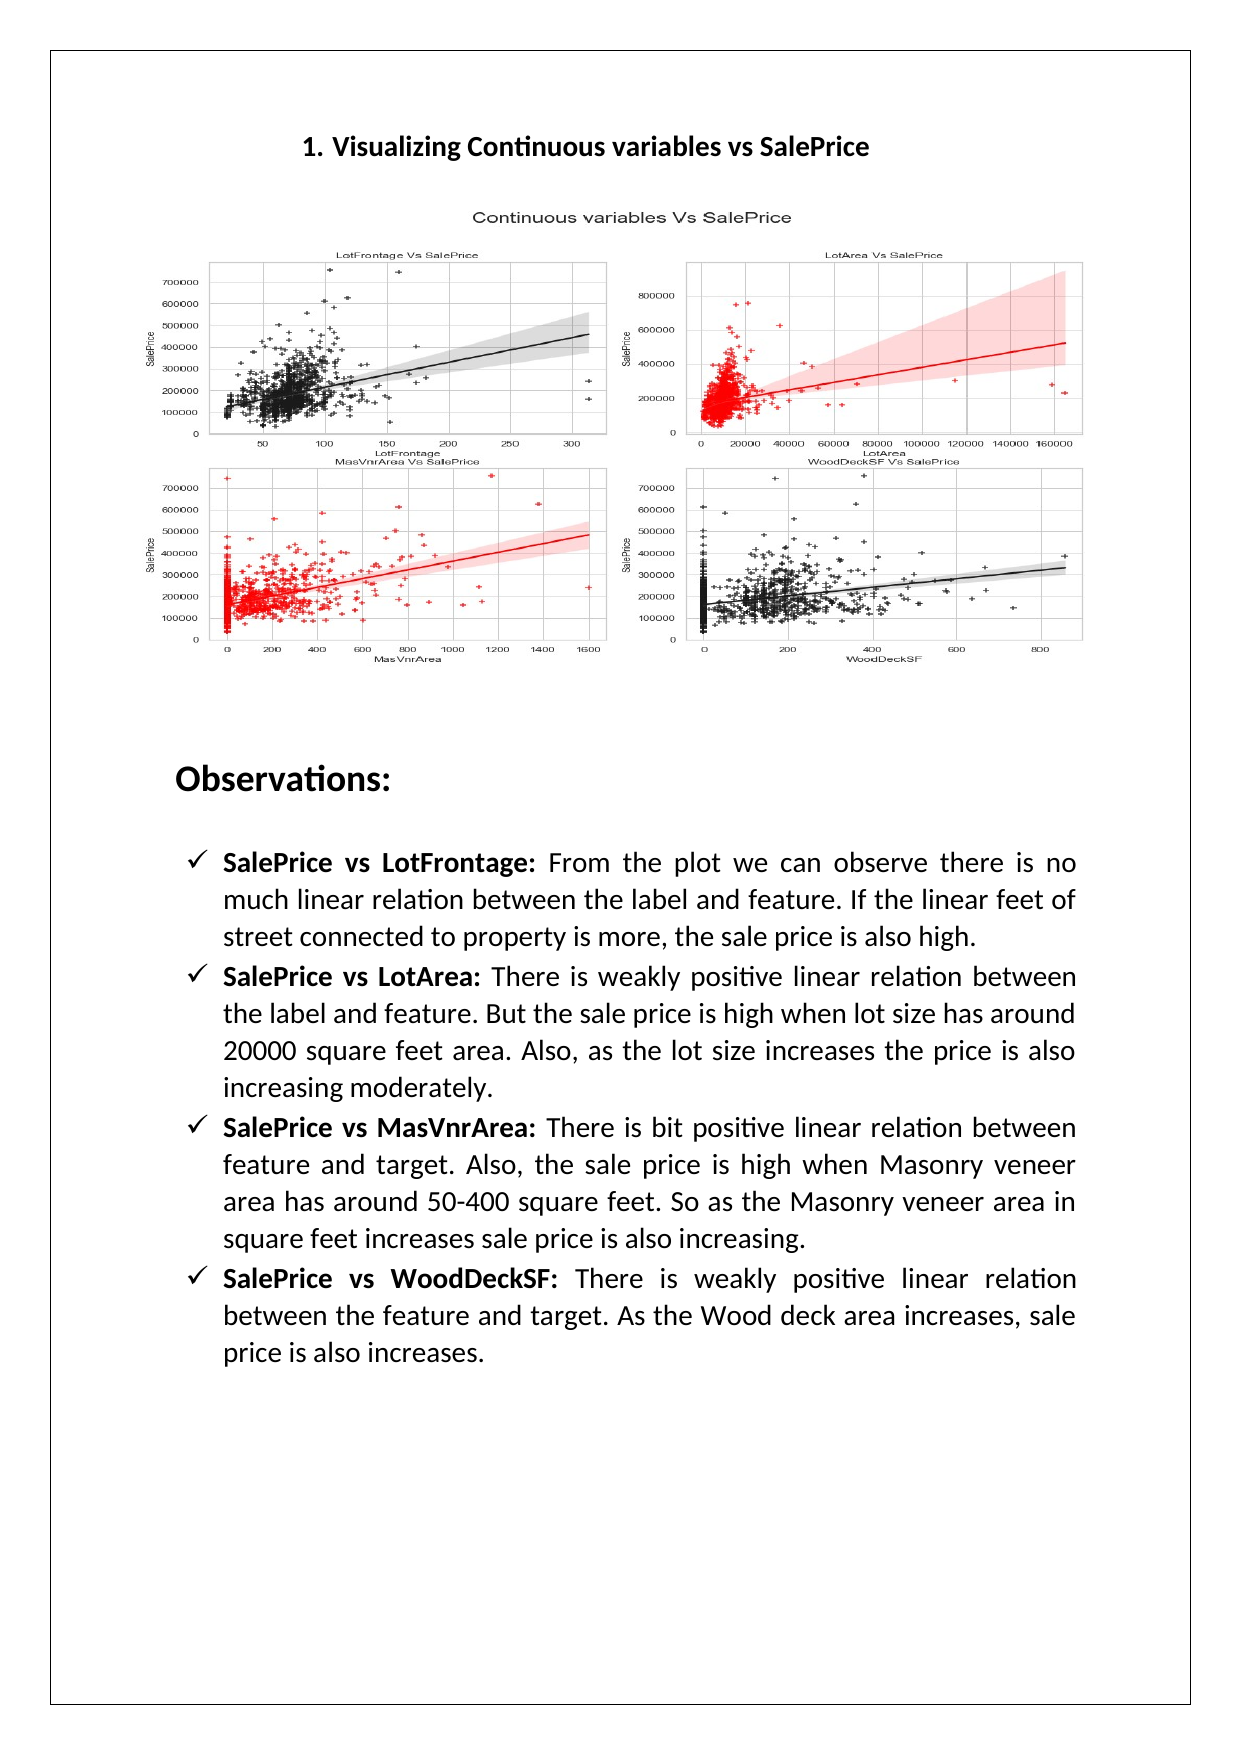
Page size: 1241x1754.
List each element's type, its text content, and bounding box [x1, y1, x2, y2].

subtitle 1. Visualizing Continuous variables vs SalePrice [301, 128, 1127, 164]
list SalePrice vs WoodDeckSF: There is weakly positive linear relation between the feature and target. As the Wood deck area increases, sale price is also increases. [185, 1260, 1078, 1370]
list SalePrice vs MasVnrArea: There is bit positive linear relation between feature and target. Also, the sale price is high when Masonry veneer area has around 50-400 square feet. So as the Masonry veneer area in square feet increases sale price is also increasing. [185, 1109, 1078, 1256]
text Observations: [175, 754, 1183, 800]
list SalePrice vs LotFrontage: From the plot we can observe there is no much linear relation between the label and feature. If the linear feet of street connected to property is more, the sale price is also high. [185, 844, 1078, 953]
list SalePrice vs LotArea: There is weakly positive linear relation between the label and feature. But the sale price is high when lot size has around 20000 square feet area. Also, as the lot size increases the price is also increasing moderately. [185, 958, 1078, 1105]
picture [134, 205, 1087, 679]
